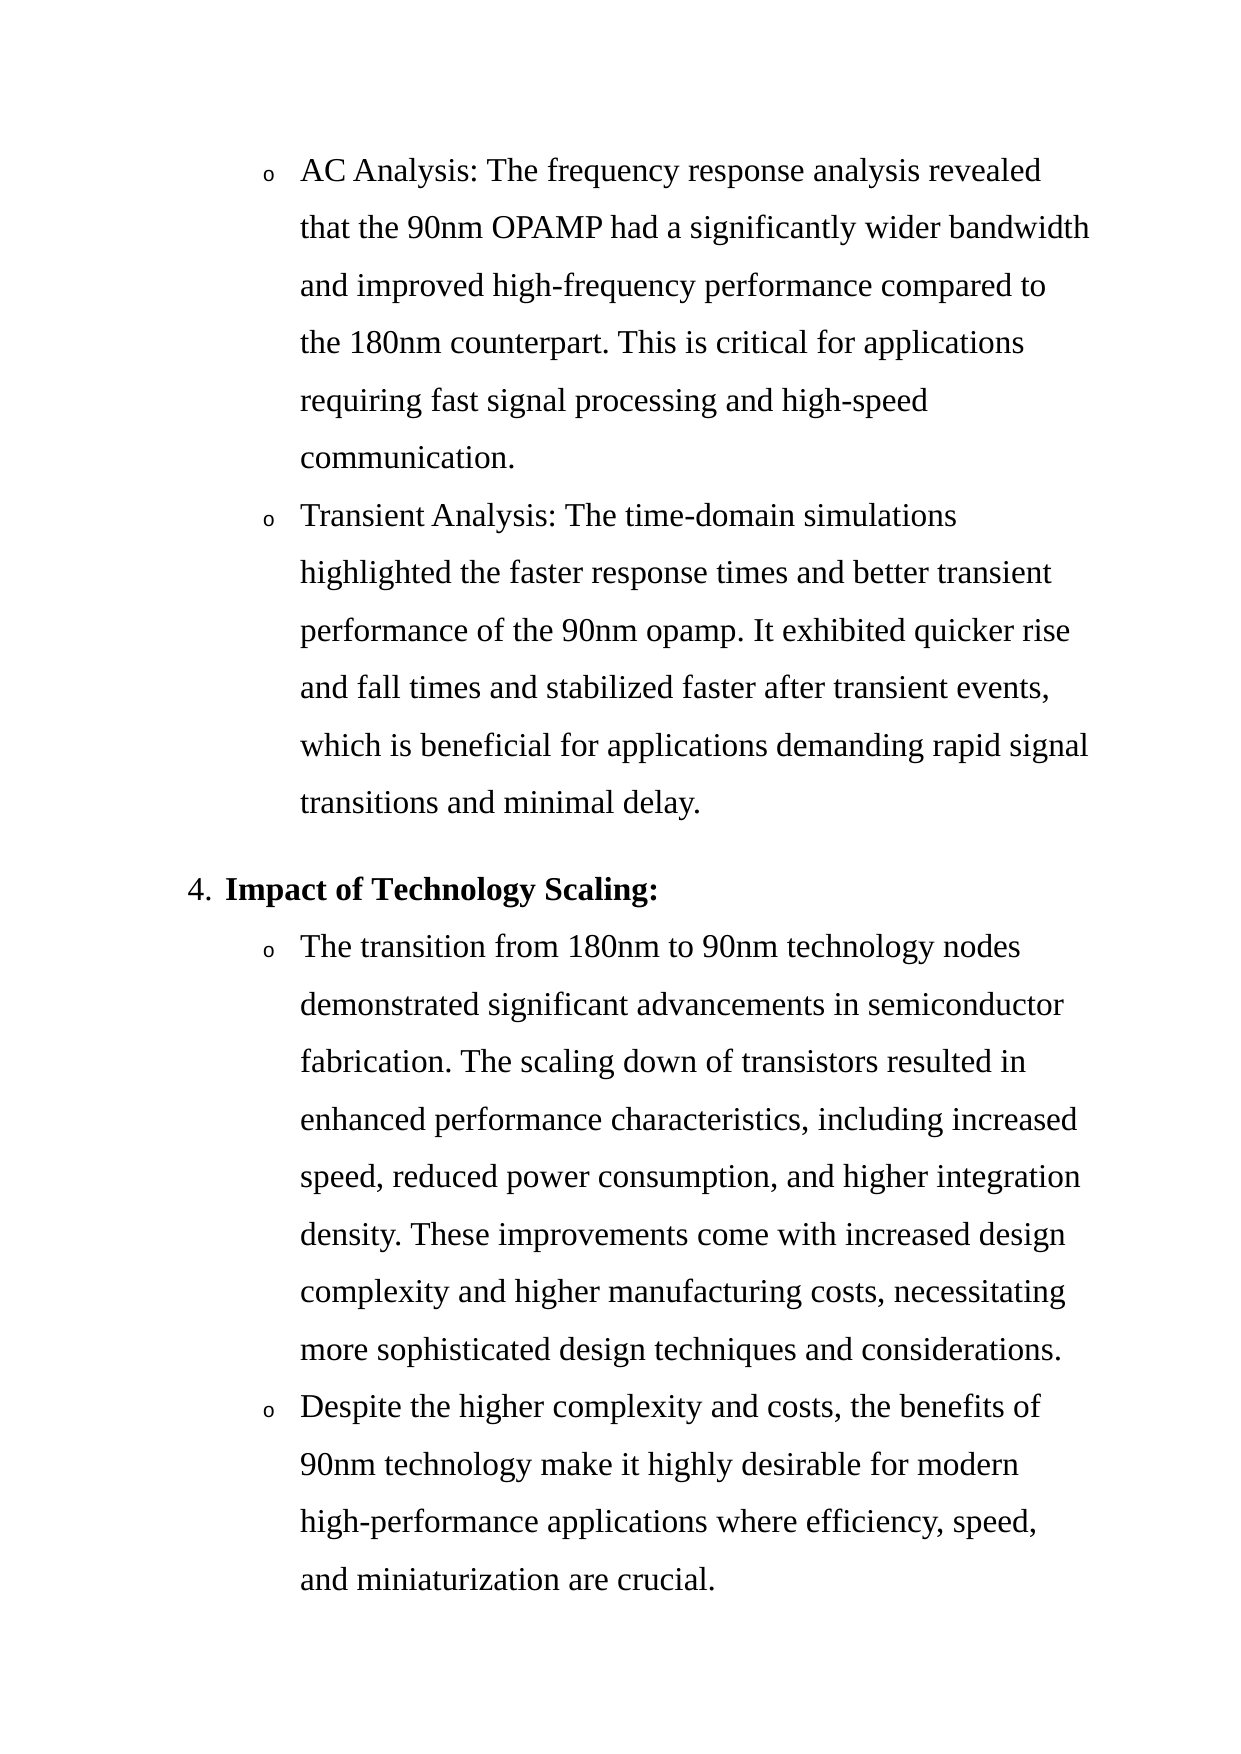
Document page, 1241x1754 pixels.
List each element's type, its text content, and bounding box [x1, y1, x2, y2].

list Transient Analysis: The time-domain simulations highlighted the faster response times and better transient performance of the 90nm opamp. It exhibited quicker rise and fall times and stabilized faster after transient events, which is beneficial for applications demanding rapid signal transitions and minimal delay. [262, 610, 1090, 936]
list AC Analysis: The frequency response analysis revealed that the 90nm OPAMP had a significantly wider bandwidth and improved high-frequency performance compared to the 180nm counterpart. This is critical for applications requiring fast signal processing and high-speed communication. [262, 265, 1090, 591]
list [262, 150, 1090, 246]
list Impact of Technology Scaling: [187, 984, 1090, 1022]
list The transition from 180nm to 90nm technology nodes demonstrated significant advancements in semiconductor fabrication. The scaling down of transistors resulted in enhanced performance characteristics, including increased speed, reduced power consumption, and higher integration density. These improvements come with increased design complexity and higher manufacturing costs, necessitating more sophisticated design techniques and considerations. [262, 1071, 1090, 1512]
